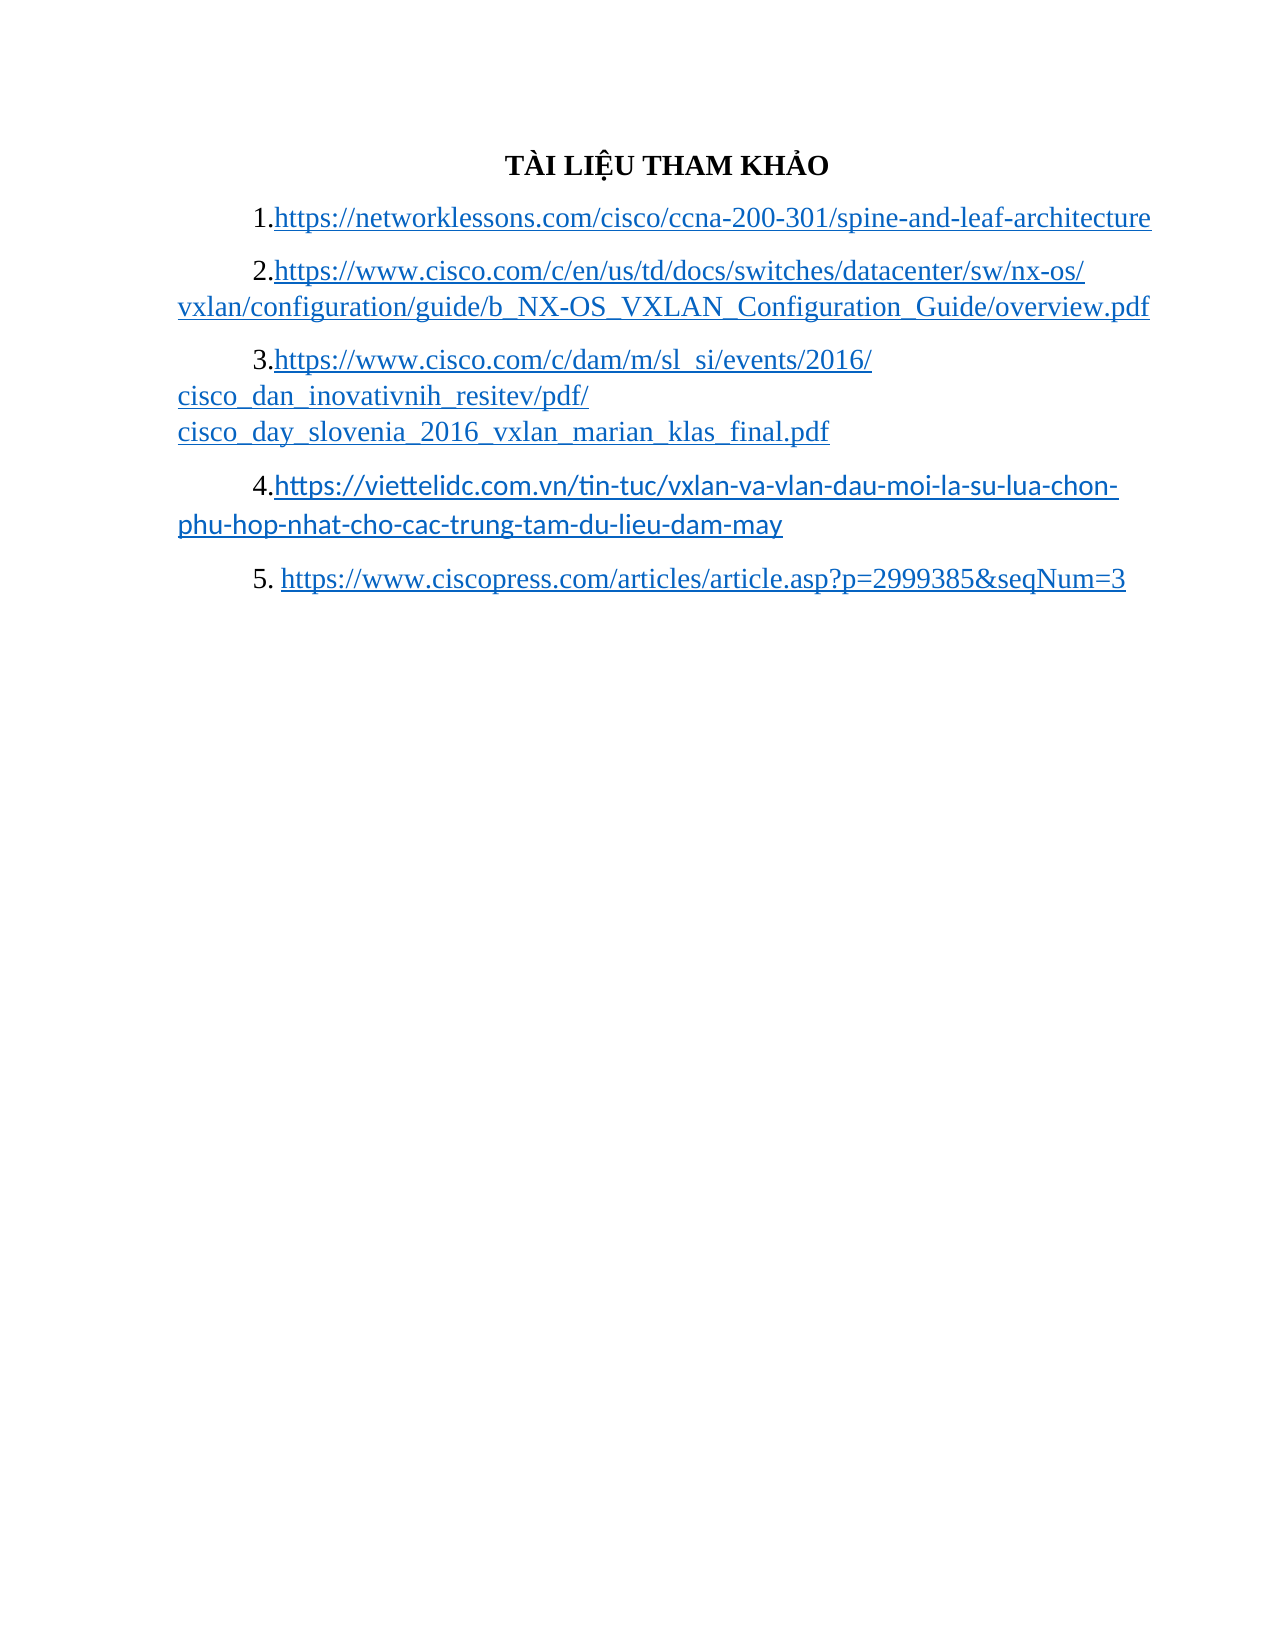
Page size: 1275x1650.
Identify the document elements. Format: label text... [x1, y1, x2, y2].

text 2.https://www.cisco.com/c/en/us/td/docs/switches/datacenter/sw/nx-os/vxlan/configuration/guide/b_NX-OS_VXLAN_Configuration_Guide/overview.pdf [177, 253, 1157, 323]
text 3.https://www.cisco.com/c/dam/m/sl_si/events/2016/cisco_dan_inovativnih_resitev/pdf/cisco_day_slovenia_2016_vxlan_marian_klas_final.pdf [177, 342, 1157, 448]
text 5. https://www.ciscopress.com/articles/article.asp?p=2999385&seqNum=3 [177, 561, 1157, 594]
text TÀI LIỆU THAM KHẢO [177, 148, 1157, 181]
text 1.https://networklessons.com/cisco/ccna-200-301/spine-and-leaf-architecture [177, 201, 1157, 234]
text 4.https://viettelidc.com.vn/tin-tuc/vxlan-va-vlan-dau-moi-la-su-lua-chon-phu-hop-nhat-cho-cac-trung-tam-du-lieu-dam-may [177, 467, 1157, 541]
